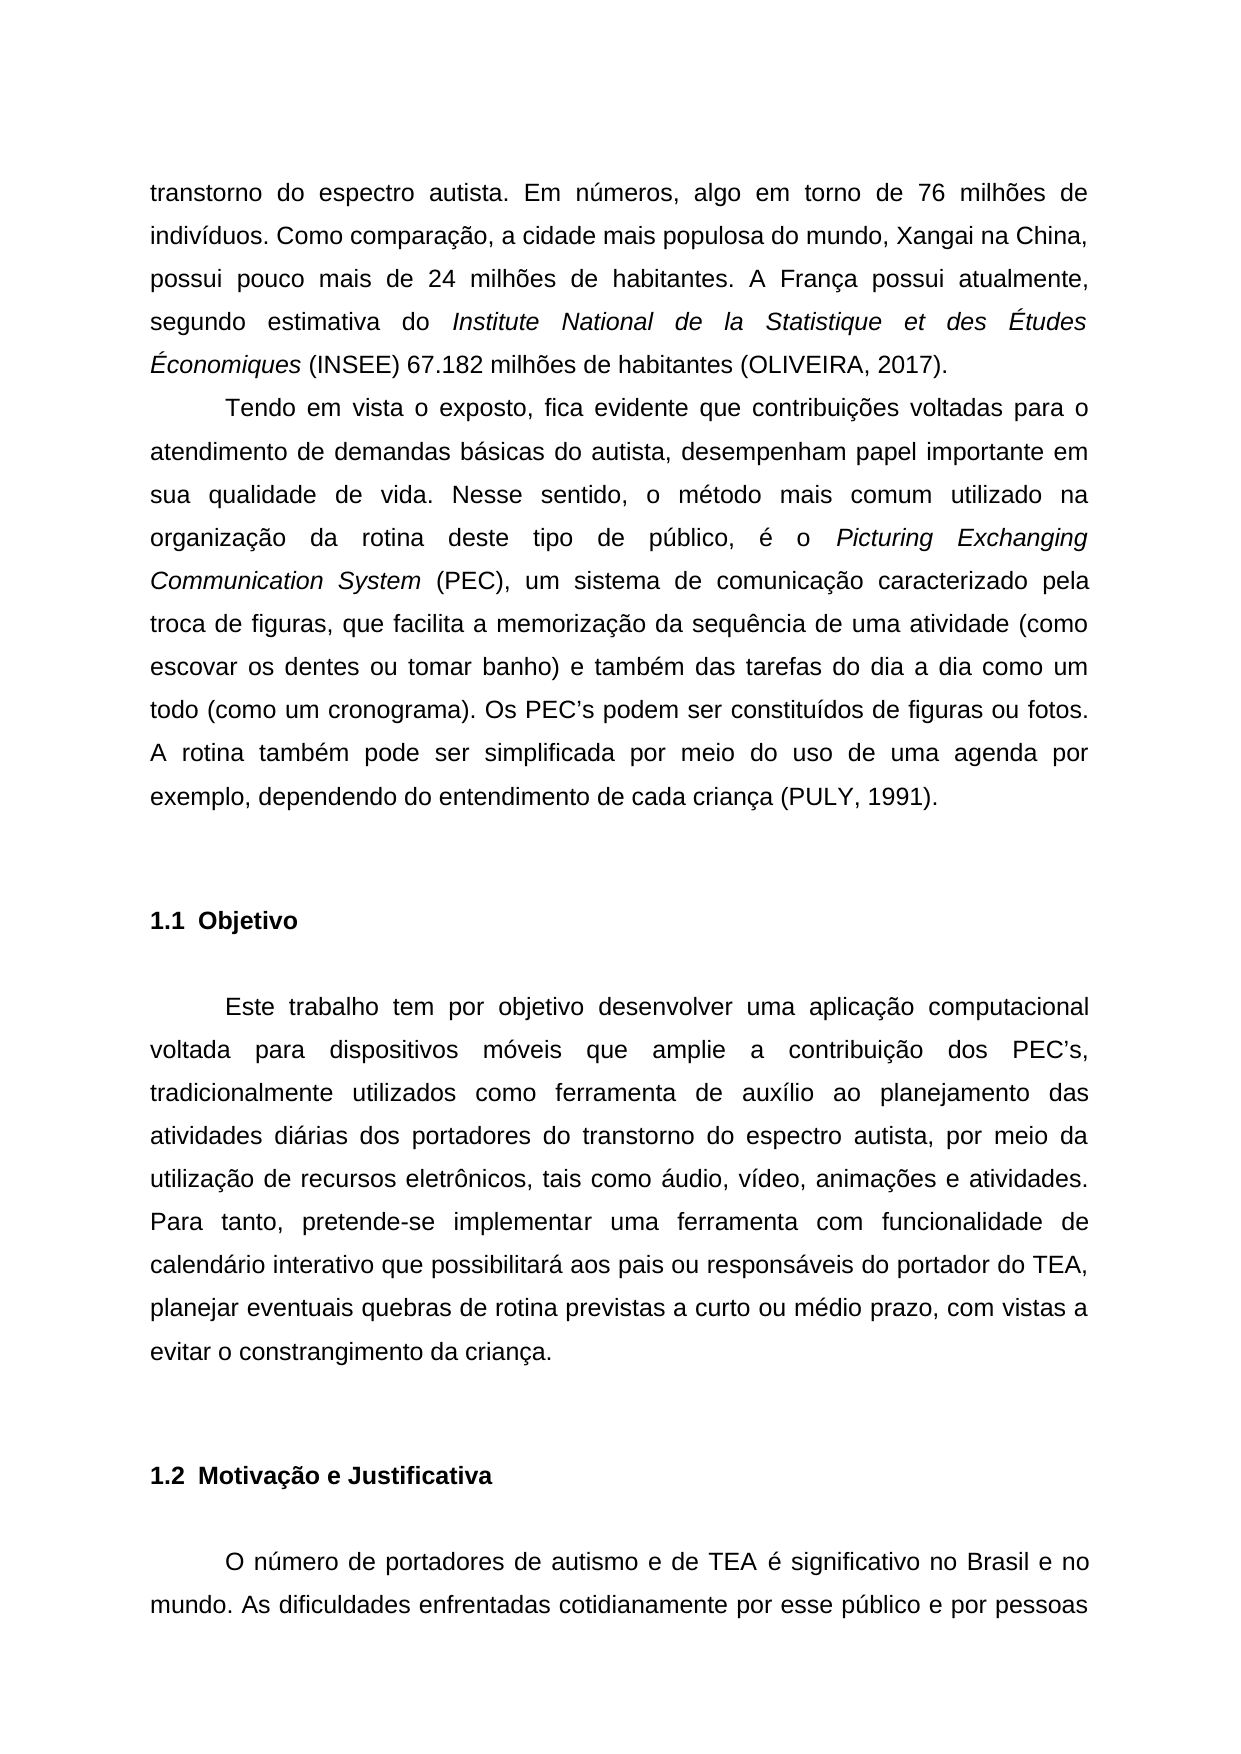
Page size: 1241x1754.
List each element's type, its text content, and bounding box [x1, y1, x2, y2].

subtitle Motivação e Justificativa [150, 1461, 1090, 1489]
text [150, 1547, 1090, 1618]
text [150, 178, 1090, 379]
text Tendo em vista o exposto, fica evidente que contribuições voltadas para o atendimento de demandas básicas do autista, desempenham papel importante em sua qualidade de vida. Nesse sentido, o método mais comum utilizado na organização da rotina deste tipo de público, é o Picturing Exchanging Communication System (PEC), um sistema de comunicação caracterizado pela troca de figuras, que facilita a memorização da sequência de uma atividade (como escovar os dentes ou tomar banho) e também das tarefas do dia a dia como um todo (como um cronograma). Os PEC’s podem ser constituídos de figuras ou fotos. A rotina também pode ser simplificada por meio do uso de uma agenda por exemplo, dependendo do entendimento de cada criança (PULY, 1991). [150, 393, 1090, 810]
text Este trabalho tem por objetivo desenvolver uma aplicação computacional voltada para dispositivos móveis que amplie a contribuição dos PEC’s, tradicionalmente utilizados como ferramenta de auxílio ao planejamento das atividades diárias dos portadores do transtorno do espectro autista, por meio da utilização de recursos eletrônicos, tais como áudio, vídeo, animações e atividades. Para tanto, pretende-se implementar uma ferramenta com funcionalidade de calendário interativo que possibilitará aos pais ou responsáveis do portador do TEA, planejar eventuais quebras de rotina previstas a curto ou médio prazo, com vistas a evitar o constrangimento da criança. [150, 992, 1090, 1365]
subtitle Objetivo [150, 906, 1090, 934]
